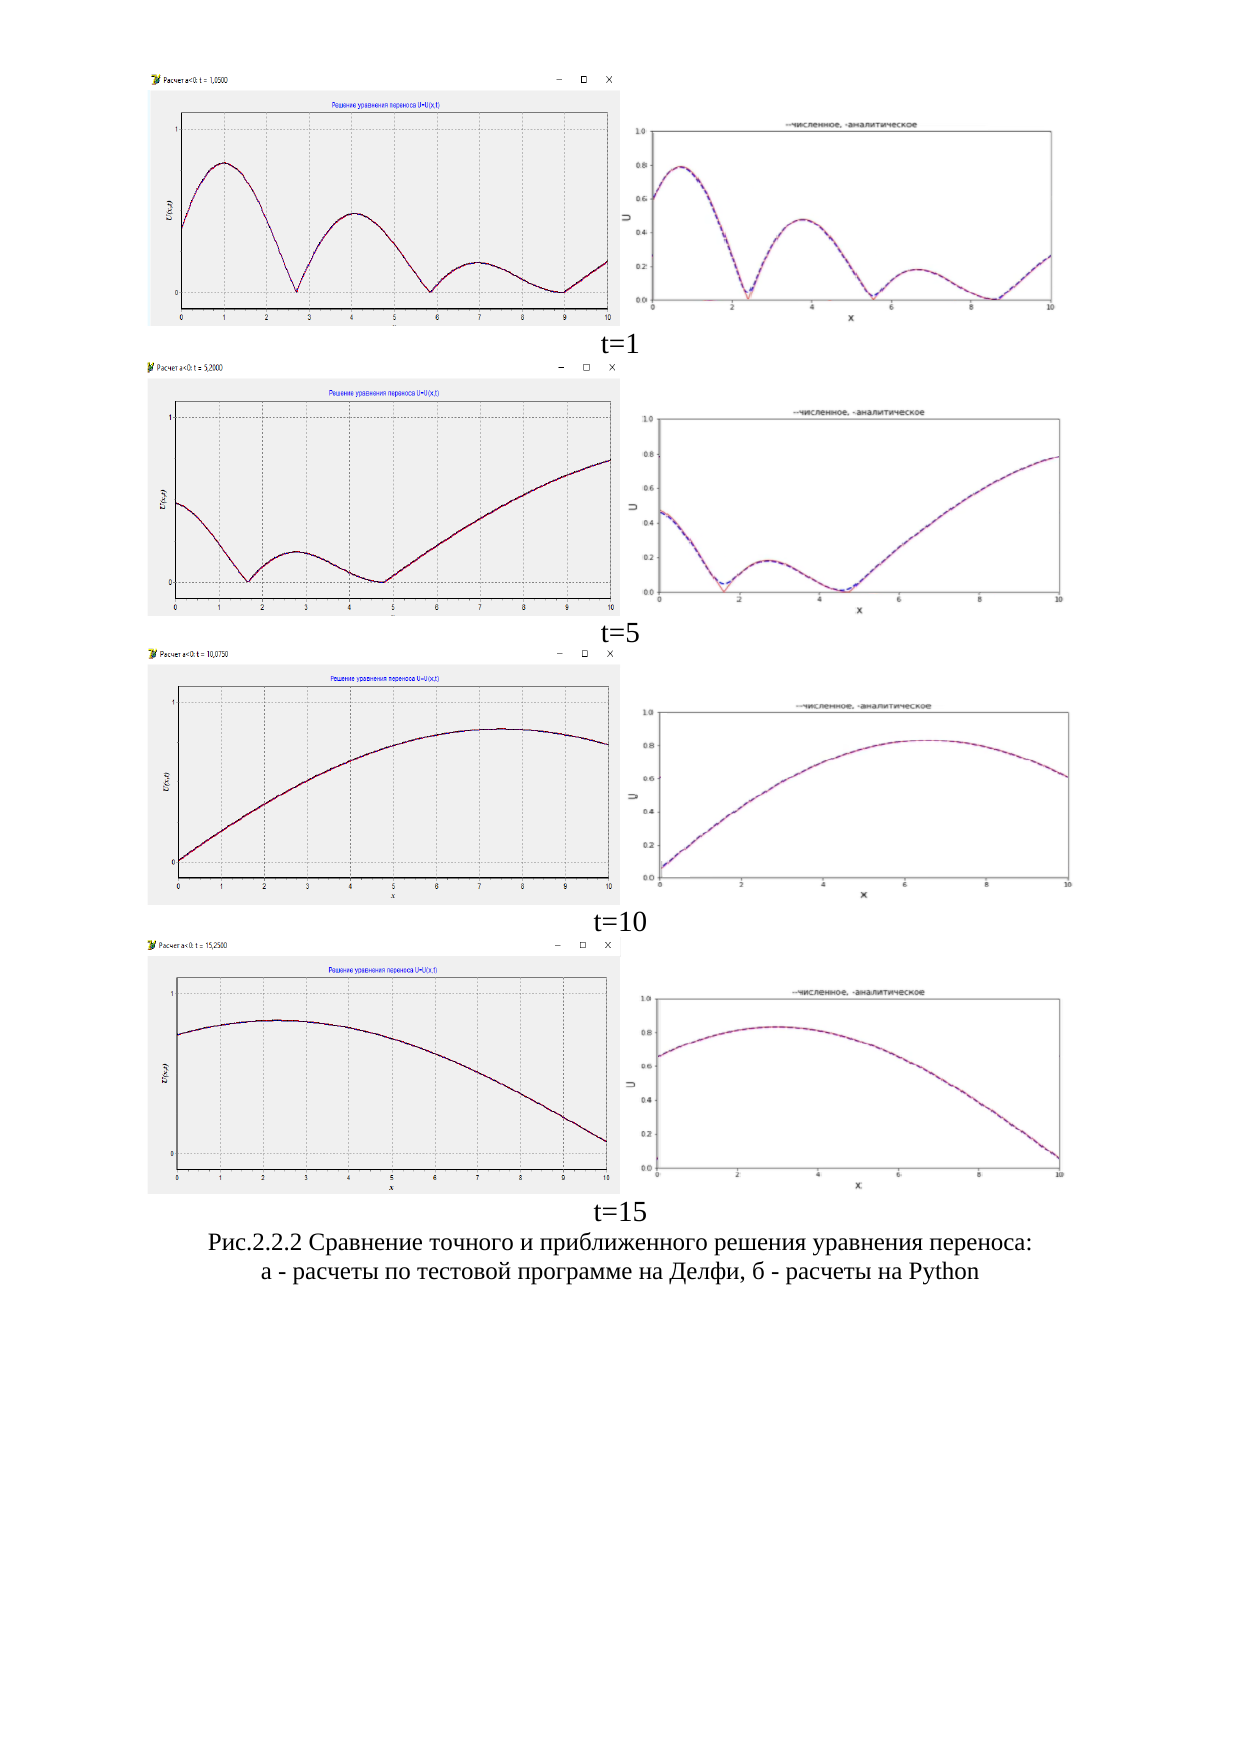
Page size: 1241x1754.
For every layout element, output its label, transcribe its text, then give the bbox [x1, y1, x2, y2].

text t=5 [47, 615, 1193, 649]
text t=10 [47, 904, 1193, 938]
picture [147, 937, 1093, 1194]
picture [147, 648, 1093, 905]
text t=15 [47, 1194, 1193, 1227]
picture [147, 70, 1093, 326]
picture [147, 359, 1093, 616]
text t=1 [47, 326, 1193, 359]
text Рис.2.2.2 Сравнение точного и приближенного решения уравнения переноса: а - расчеты по тестовой программе на Делфи, б - расчеты на Python [47, 1227, 1193, 1285]
